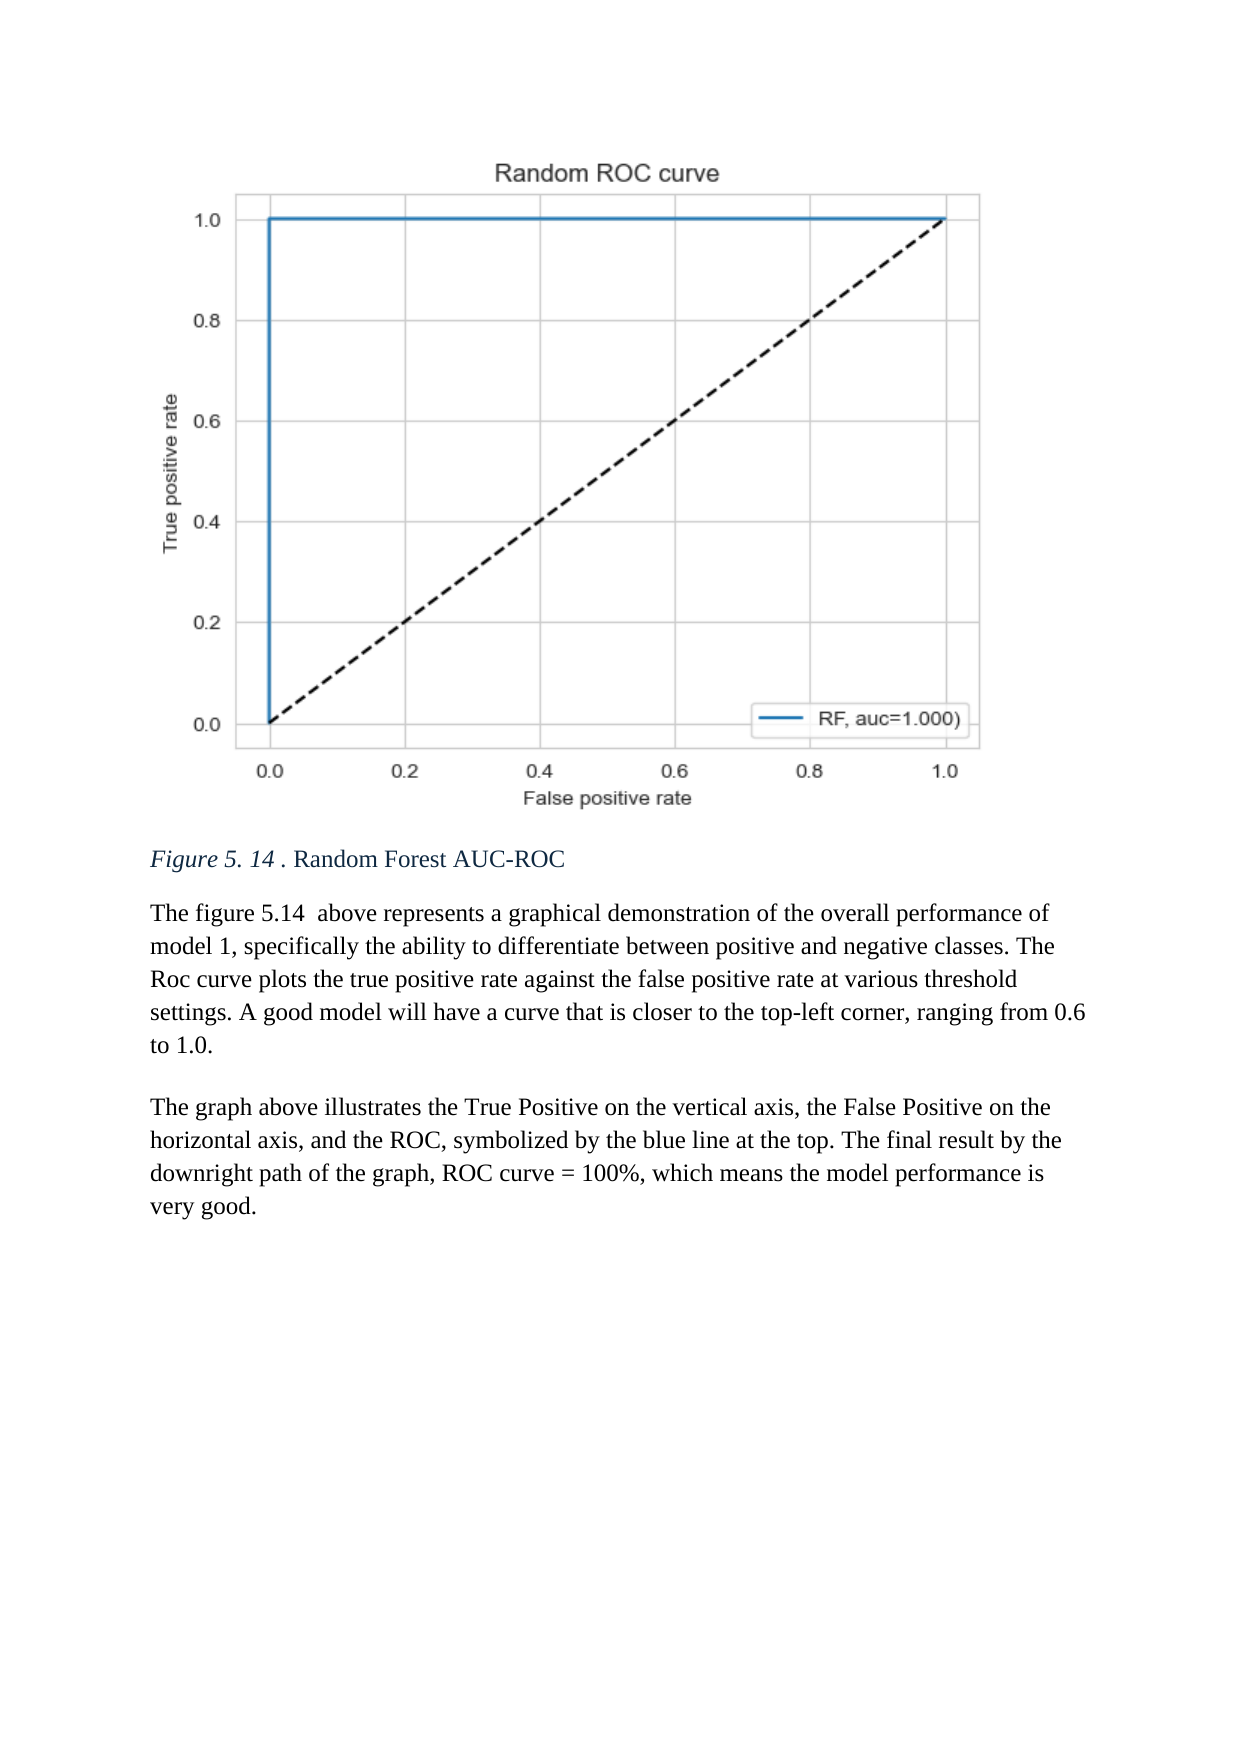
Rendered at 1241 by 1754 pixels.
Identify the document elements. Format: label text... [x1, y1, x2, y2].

text The graph above illustrates the True Positive on the vertical axis, the False Positive on the horizontal axis, and the ROC, symbolized by the blue line at the top. The final result by the downright path of the graph, ROC curve = 100%, which means the model performance is very good. [150, 1092, 1090, 1220]
text The figure 5.14 above represents a graphical demonstration of the overall performance of model 1, specifically the ability to differentiate between positive and negative classes. The Roc curve plots the true positive rate against the false positive rate at various threshold settings. A good model will have a curve that is closer to the top-left corner, ranging from 0.6 to 1.0. [150, 898, 1090, 1058]
picture [150, 150, 994, 823]
text Figure 5. 14 . Random Forest AUC-ROC [150, 844, 1090, 873]
